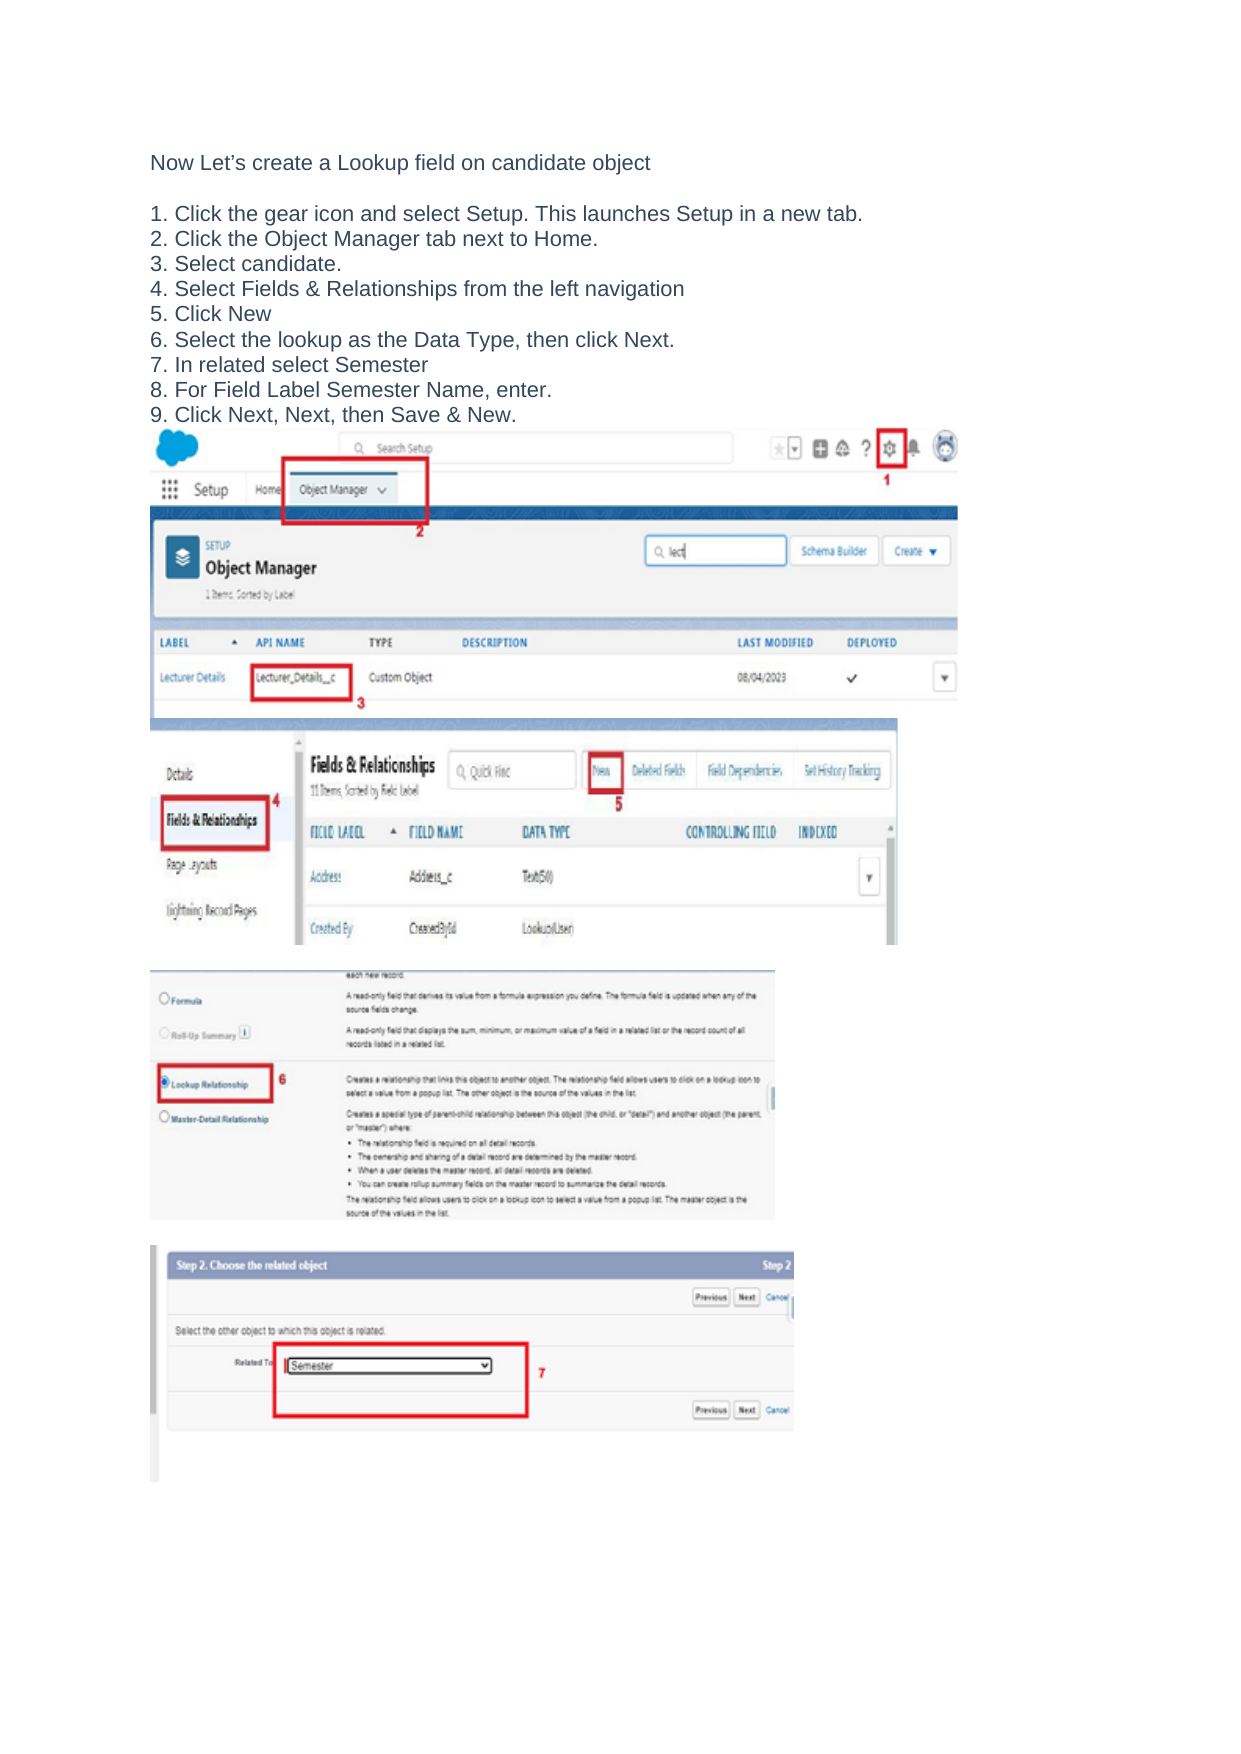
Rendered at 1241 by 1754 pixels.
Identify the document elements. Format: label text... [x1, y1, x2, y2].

text 2. Click the Object Manager tab next to Home. [150, 226, 1090, 251]
text 8. For Field Label Semester Name, enter. [150, 377, 1090, 402]
text 9. Click Next, Next, then Save & New. [150, 402, 1090, 427]
text 1. Click the gear icon and select Setup. This launches Setup in a new tab. [150, 200, 1090, 226]
text 5. Click New [150, 301, 1090, 326]
text Now Let’s create a Lookup field on candidate object [150, 150, 1090, 175]
text 7. In related select Semester [150, 352, 1090, 377]
picture [150, 1245, 794, 1482]
picture [150, 970, 775, 1220]
text 3. Select candidate. [150, 251, 1090, 276]
picture [150, 427, 958, 945]
text 6. Select the lookup as the Data Type, then click Next. [150, 326, 1090, 352]
text 4. Select Fields & Relationships from the left navigation [150, 276, 1090, 301]
